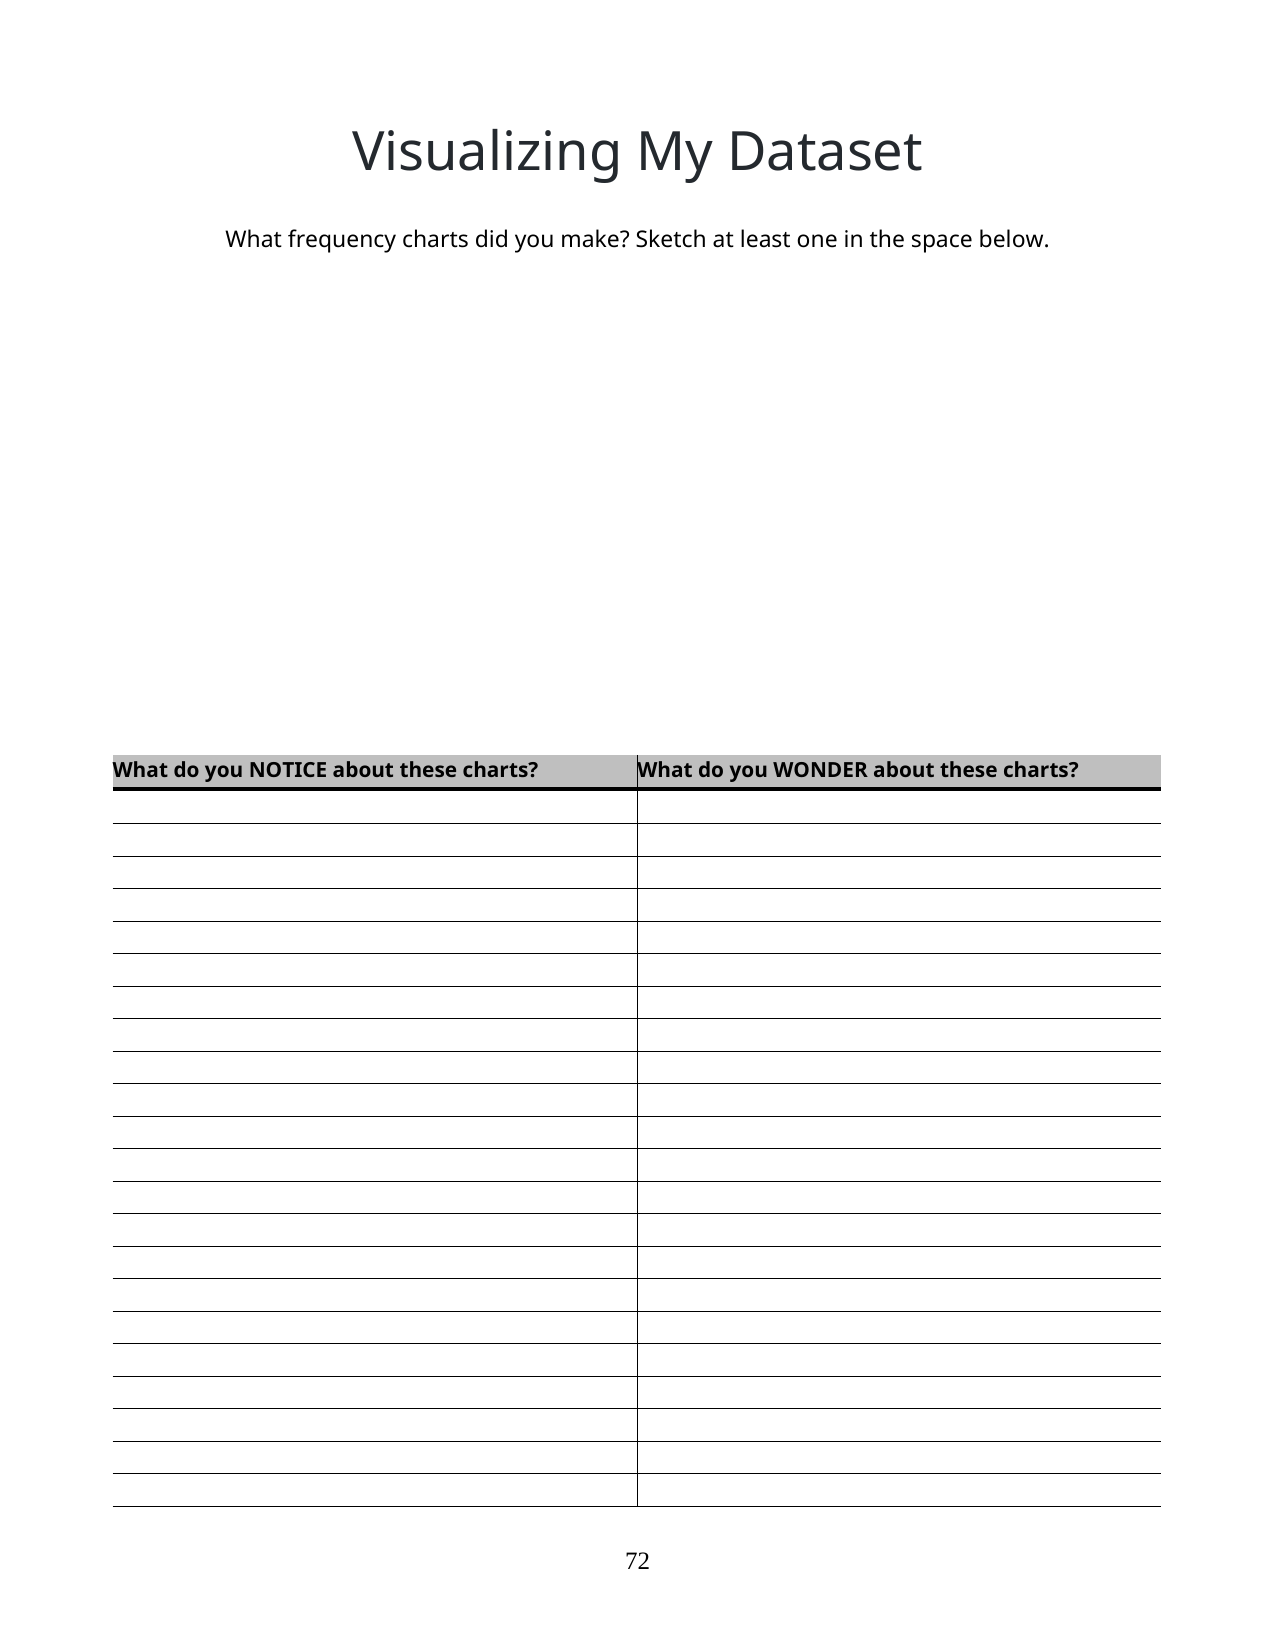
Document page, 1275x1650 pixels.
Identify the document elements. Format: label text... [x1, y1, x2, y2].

table_cell [113, 1312, 637, 1343]
table_cell [113, 1052, 637, 1083]
text What frequency charts did you make? Sketch at least one in the space below. [112, 223, 1162, 254]
table_cell [638, 1409, 1161, 1441]
table_cell [638, 1279, 1161, 1311]
table_cell [638, 824, 1161, 856]
table_cell [113, 954, 637, 986]
table_cell [113, 1117, 637, 1148]
table_cell [638, 1247, 1161, 1278]
table_cell [638, 1084, 1161, 1116]
table_cell [638, 857, 1161, 888]
table_cell [113, 1019, 637, 1051]
subtitle Visualizing My Dataset [112, 112, 1162, 186]
table_cell [638, 1149, 1161, 1181]
table_cell [638, 1377, 1161, 1408]
table_cell [113, 1182, 637, 1213]
table_cell [638, 1117, 1161, 1148]
table_cell [638, 1052, 1161, 1083]
table_cell [113, 1409, 637, 1441]
table_cell [638, 1214, 1161, 1246]
table_cell [113, 1149, 637, 1181]
table_cell [638, 954, 1161, 986]
table_cell [113, 1474, 637, 1506]
table_cell [638, 1474, 1161, 1506]
table_cell [638, 987, 1161, 1018]
table_cell [113, 922, 637, 953]
table_cell [638, 1182, 1161, 1213]
table_cell [638, 1344, 1161, 1376]
table_cell [113, 1377, 637, 1408]
table_cell [638, 889, 1161, 921]
table_cell [638, 1312, 1161, 1343]
table_cell [638, 922, 1161, 953]
table_cell [113, 1344, 637, 1376]
table_header What do you NOTICE about these charts? [113, 755, 637, 787]
table_cell [113, 1247, 637, 1278]
table_cell [638, 1442, 1161, 1473]
table_cell [113, 889, 637, 921]
table_cell [113, 1214, 637, 1246]
table_cell [638, 1019, 1161, 1051]
table_cell [113, 824, 637, 856]
table_cell [113, 1442, 637, 1473]
table_cell [113, 857, 637, 888]
table_header What do you WONDER about these charts? [638, 755, 1161, 787]
table_cell [638, 791, 1161, 823]
table_cell [113, 987, 637, 1018]
table_cell [113, 1084, 637, 1116]
table_cell [113, 1279, 637, 1311]
table_cell [113, 791, 637, 823]
